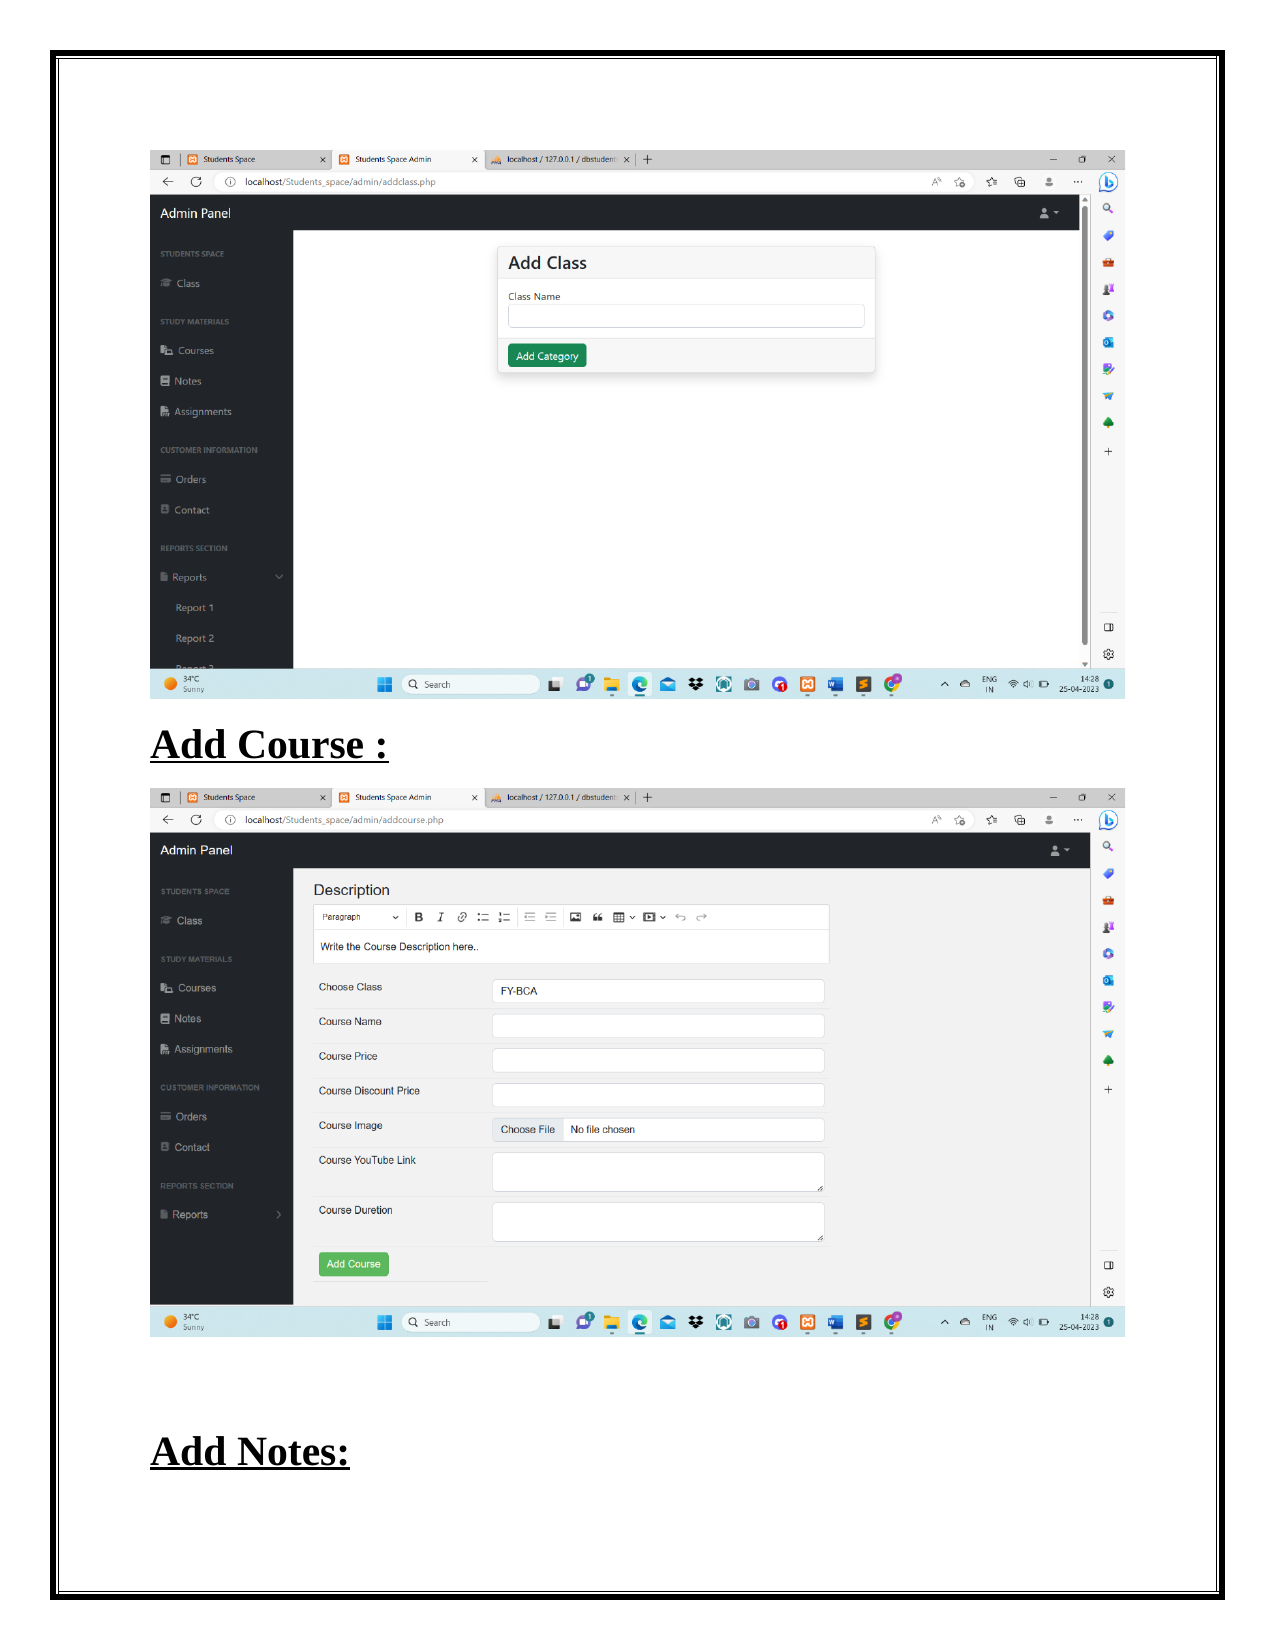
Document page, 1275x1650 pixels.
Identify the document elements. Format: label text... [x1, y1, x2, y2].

picture [150, 150, 1125, 699]
text Add Notes: [150, 1426, 1125, 1474]
text Add Course : [150, 719, 1125, 767]
picture [150, 788, 1125, 1337]
